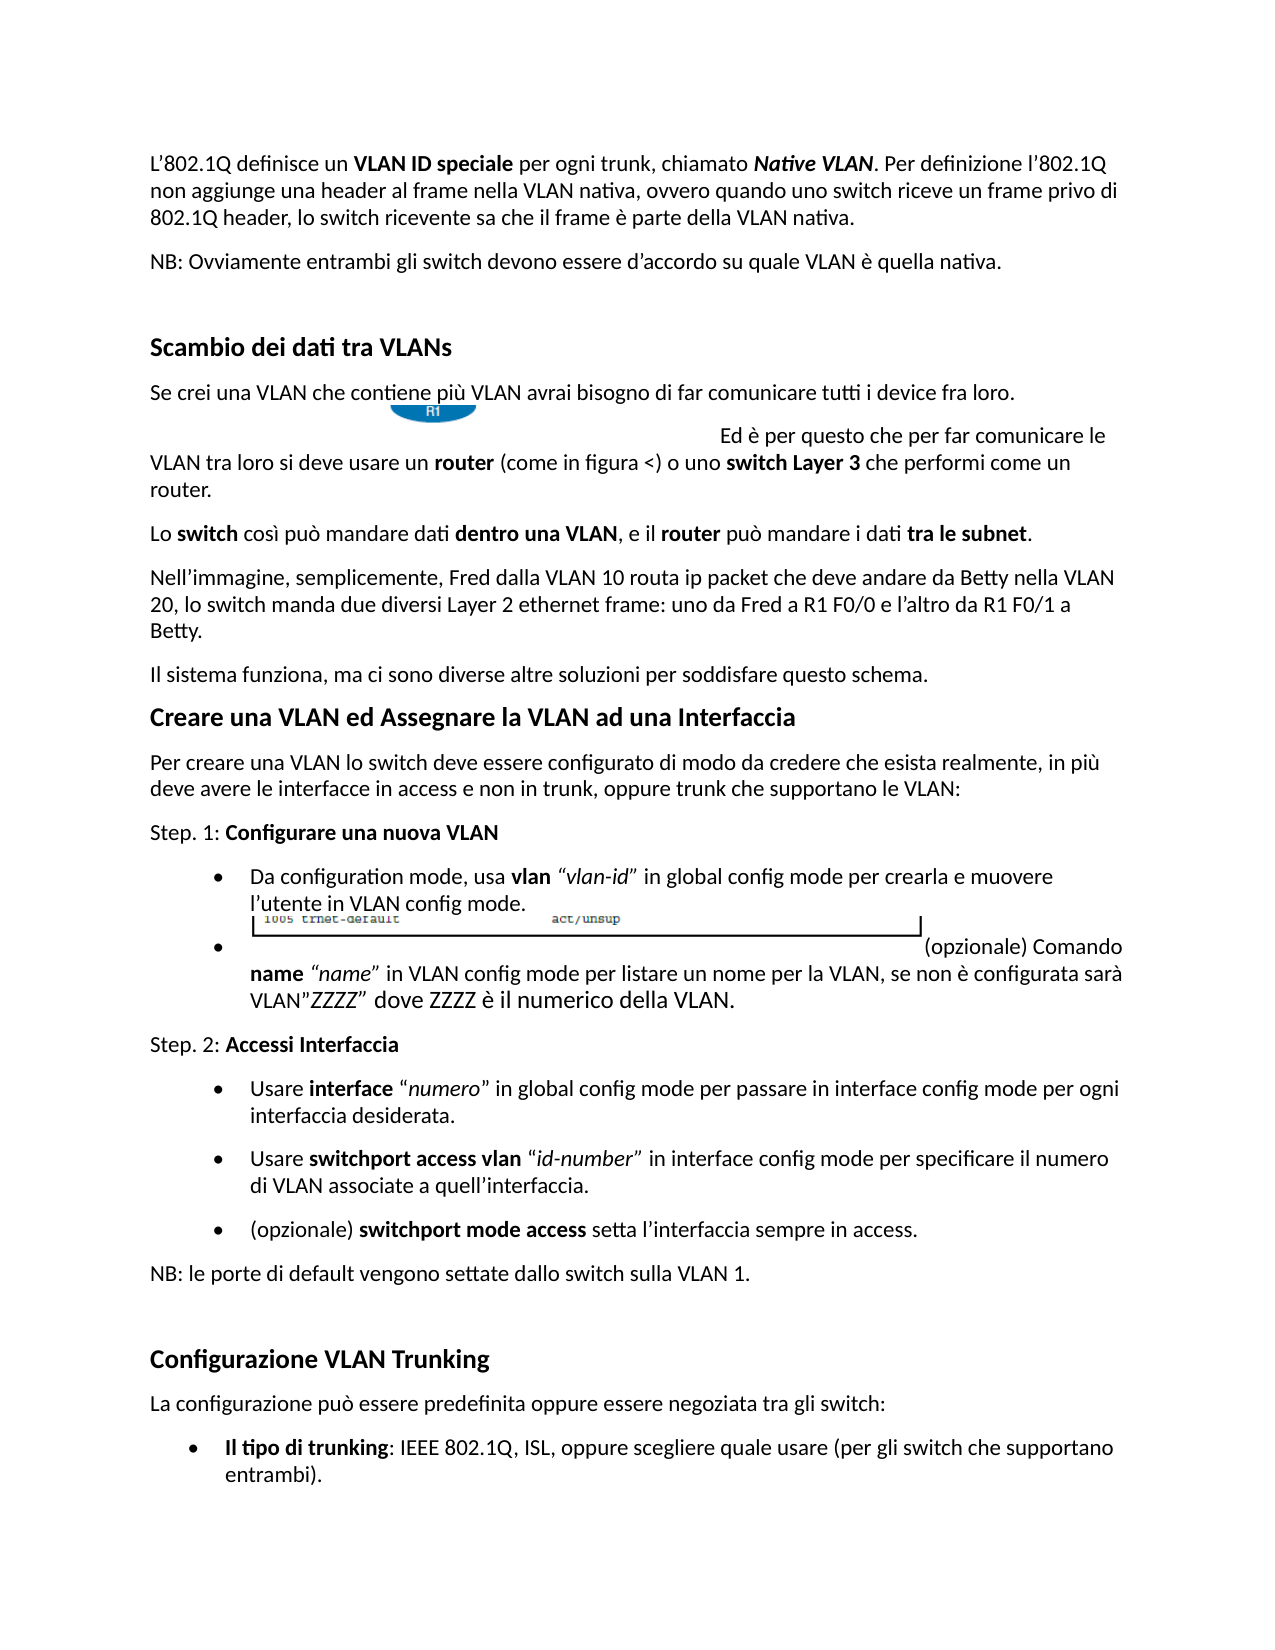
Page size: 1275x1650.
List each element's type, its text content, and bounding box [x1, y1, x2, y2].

text La configurazione può essere predefinita oppure essere negoziata tra gli switch: [150, 1390, 1125, 1417]
text Creare una VLAN ed Assegnare la VLAN ad una Interfaccia [150, 705, 1125, 732]
list Da configuration mode, usa vlan “vlan-id” in global config mode per crearla e muovere l’utente in VLAN config mode. [212, 863, 1125, 917]
text Lo switch così può mandare dati dentro una VLAN, e il router può mandare i dati tra le subnet. [150, 520, 1125, 547]
text Per creare una VLAN lo switch deve essere configurato di modo da credere che esista realmente, in più deve avere le interfacce in access e non in trunk, oppure trunk che supportano le VLAN: [150, 748, 1125, 802]
list (opzionale) Comando name “name” in VLAN config mode per listare un nome per la VLAN, se non è configurata sarà VLAN”ZZZZ” dove ZZZZ è il numerico della VLAN. [212, 933, 1125, 1014]
text L’802.1Q definisce un VLAN ID speciale per ogni trunk, chiamato Native VLAN. Per definizione l’802.1Q non aggiunge una header al frame nella VLAN nativa, ovvero quando uno switch riceve un frame privo di 802.1Q header, lo switch ricevente sa che il frame è parte della VLAN nativa. [150, 150, 1125, 231]
text Nell’immagine, semplicemente, Fred dalla VLAN 10 routa ip packet che deve andare da Betty nella VLAN 20, lo switch manda due diversi Layer 2 ethernet frame: uno da Fred a R1 F0/0 e l’altro da R1 F0/1 a Betty. [150, 563, 1125, 644]
text Se crei una VLAN che contiene più VLAN avrai bisogno di far comunicare tutti i device fra loro. [150, 378, 1125, 406]
list Il tipo di trunking: IEEE 802.1Q, ISL, oppure scegliere quale usare (per gli switch che supportano entrambi). [187, 1434, 1125, 1488]
text NB: Ovviamente entrambi gli switch devono essere d’accordo su quale VLAN è quella nativa. [150, 248, 1125, 274]
text Step. 2: Accessi Interfaccia [150, 1031, 1125, 1058]
list Usare switchport access vlan “id-number” in interface config mode per specificare il numero di VLAN associate a quell’interfaccia. [212, 1145, 1125, 1199]
list Usare interface “numero” in global config mode per passare in interface config mode per ogni interfaccia desiderata. [212, 1074, 1125, 1128]
text Configurazione VLAN Trunking [150, 1347, 1125, 1374]
text Il sistema funziona, ma ci sono diverse altre soluzioni per soddisfare questo schema. [150, 661, 1125, 688]
text NB: le porte di default vengono settate dallo switch sulla VLAN 1. [150, 1259, 1125, 1286]
text Step. 1: Configurare una nuova VLAN [150, 819, 1125, 846]
text Scambio dei dati tra VLANs [150, 335, 1125, 362]
list (opzionale) switchport mode access setta l’interfaccia sempre in access. [212, 1216, 1125, 1243]
text Ed è per questo che per far comunicare le VLAN tra loro si deve usare un router (come in figura <) o uno switch Layer 3 che performi come un router. [150, 422, 1125, 503]
